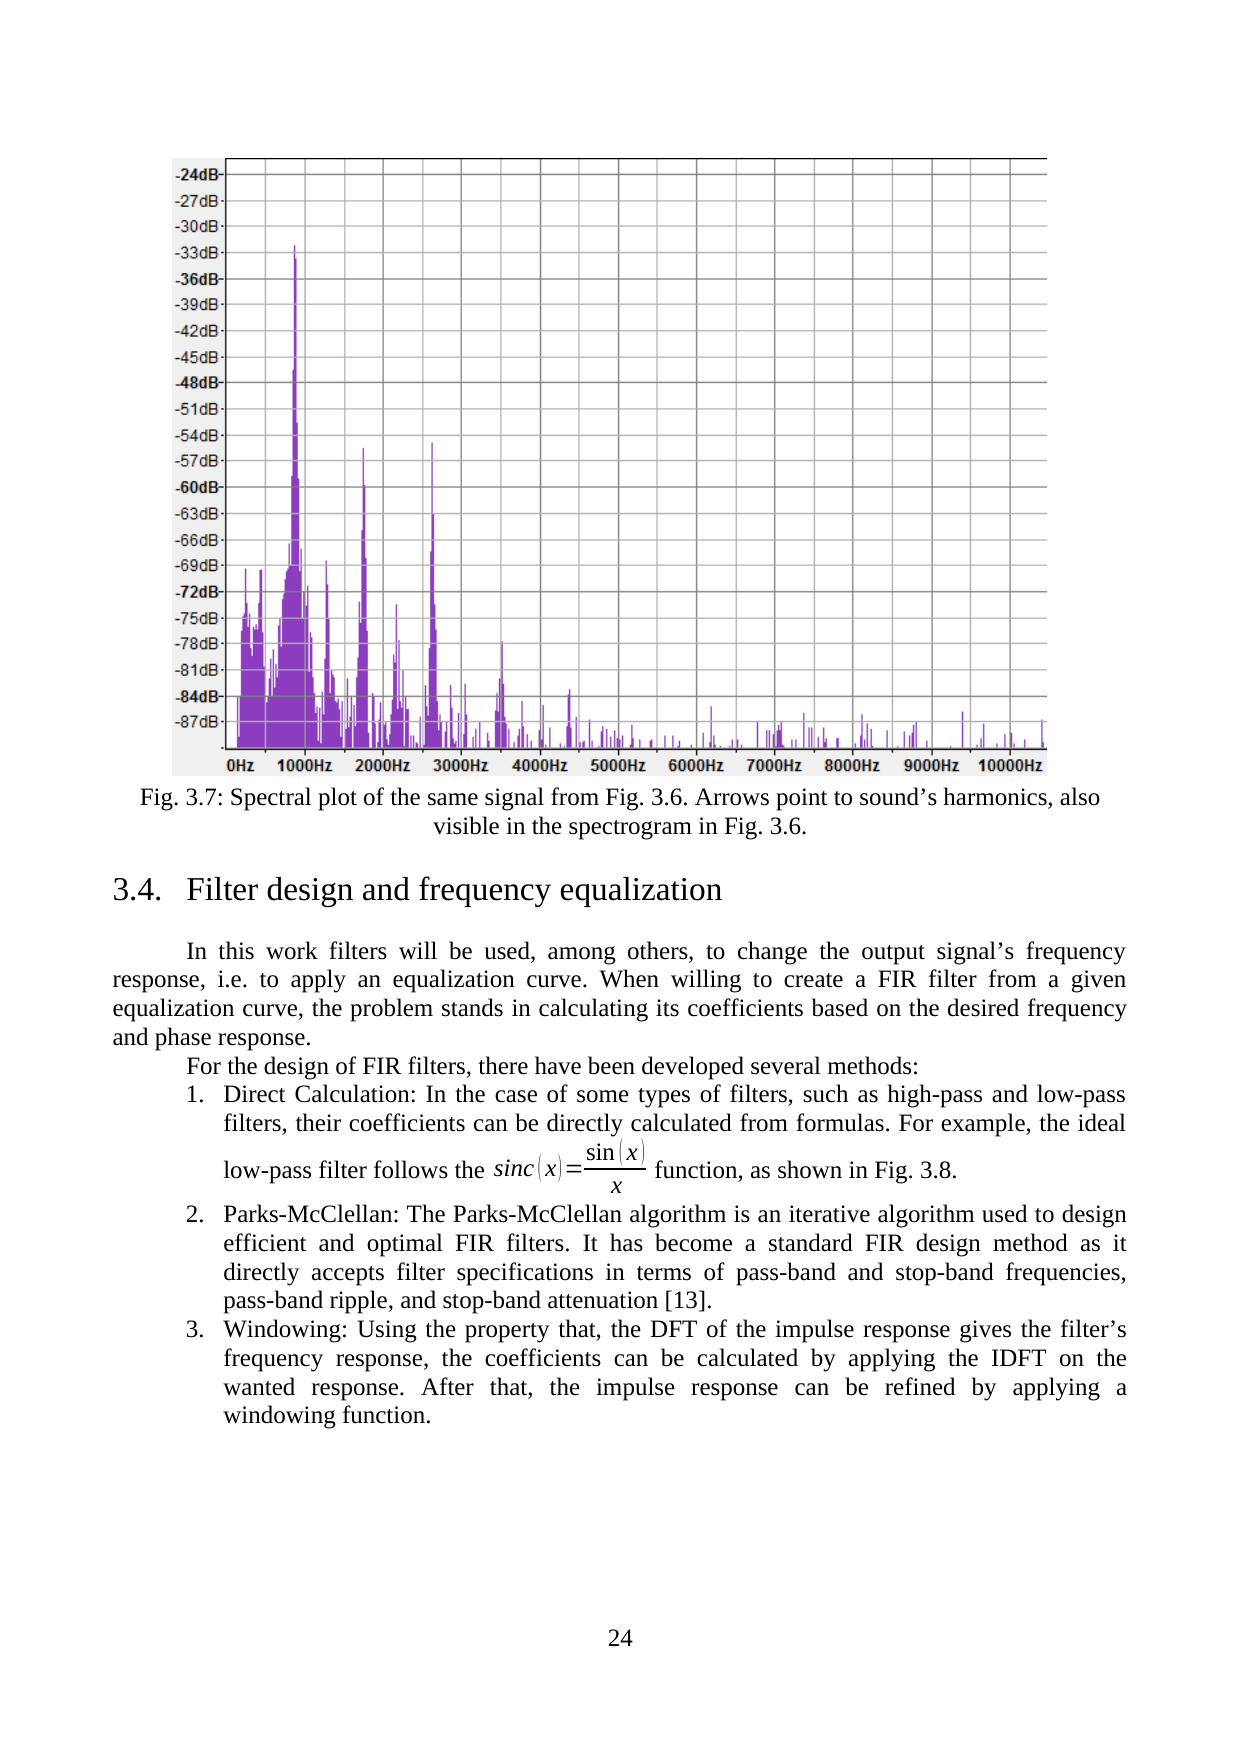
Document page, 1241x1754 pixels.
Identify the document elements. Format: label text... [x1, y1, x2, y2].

text 3.4. Filter design and frequency equalization [112, 869, 1128, 907]
list Parks-McClellan: The Parks-McClellan algorithm is an iterative algorithm used to design efficient and optimal FIR filters. It has become a standard FIR design method as it directly accepts filter specifications in terms of pass-band and stop-band frequencies, pass-band ripple, and stop-band attenuation [13]. [186, 1199, 1128, 1314]
text In this work filters will be used, among others, to change the output signal’s frequency response, i.e. to apply an equalization curve. When willing to create a FIR filter from a given equalization curve, the problem stands in calculating its coefficients based on the desired frequency and phase response. [112, 936, 1128, 1051]
list Windowing: Using the property that, the DFT of the impulse response gives the filter’s frequency response, the coefficients can be calculated by applying the IDFT on the wanted response. After that, the impulse response can be refined by applying a windowing function. [186, 1314, 1128, 1429]
text Fig. 3.7: Spectral plot of the same signal from Fig. 3.6. Arrows point to sound’s harmonics, also visible in the spectrogram in Fig. 3.6. [112, 782, 1128, 840]
text For the design of FIR filters, there have been developed several methods: [112, 1051, 1128, 1079]
list Direct Calculation: In the case of some types of filters, such as high-pass and low-pass filters, their coefficients can be directly calculated from formulas. For example, the ideal low-pass filter follows the function, as shown in Fig. 3.8. [186, 1079, 1128, 1199]
picture [172, 158, 1047, 774]
